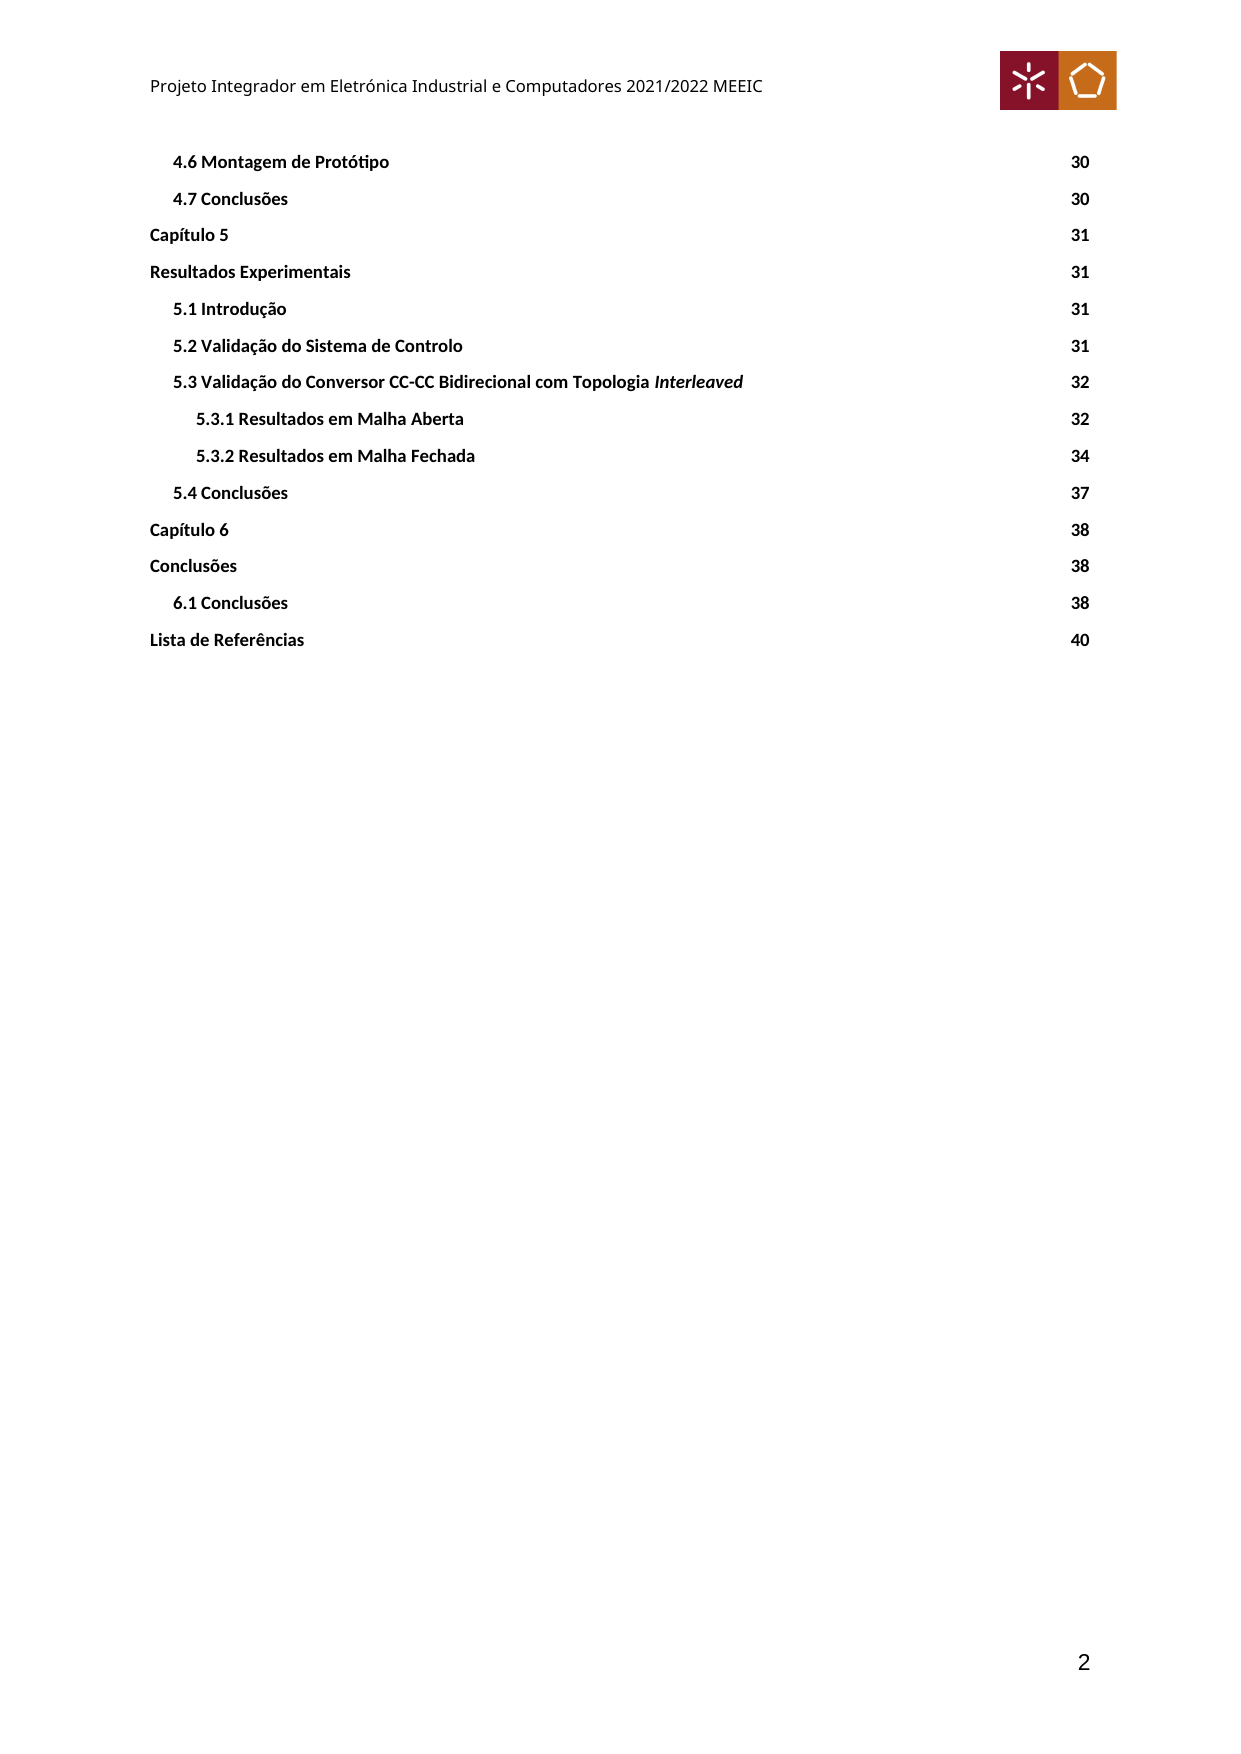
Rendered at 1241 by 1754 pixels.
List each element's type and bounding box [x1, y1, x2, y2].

picture [1000, 51, 1117, 110]
